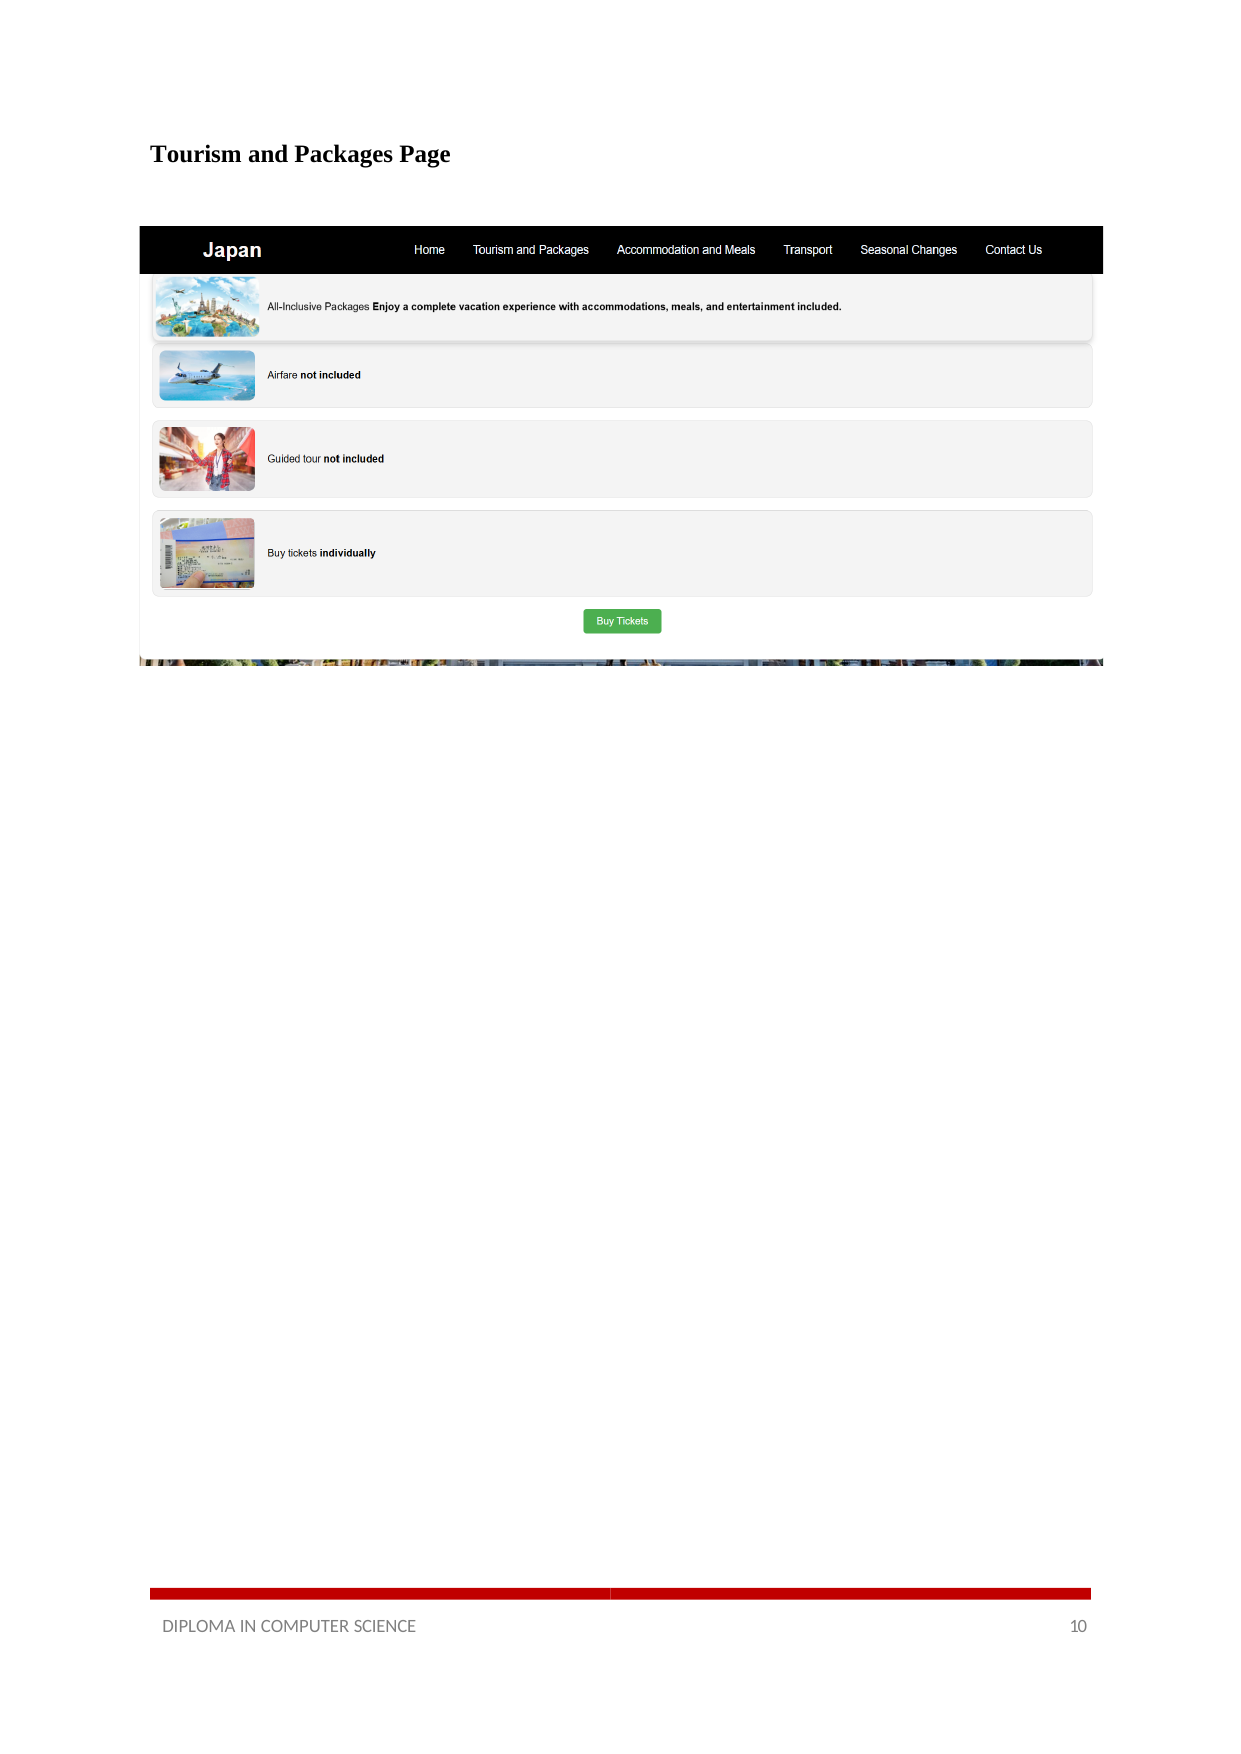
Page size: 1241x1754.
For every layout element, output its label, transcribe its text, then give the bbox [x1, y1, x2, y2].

subtitle Tourism and Packages Page [150, 139, 1103, 168]
picture [139, 225, 1104, 666]
